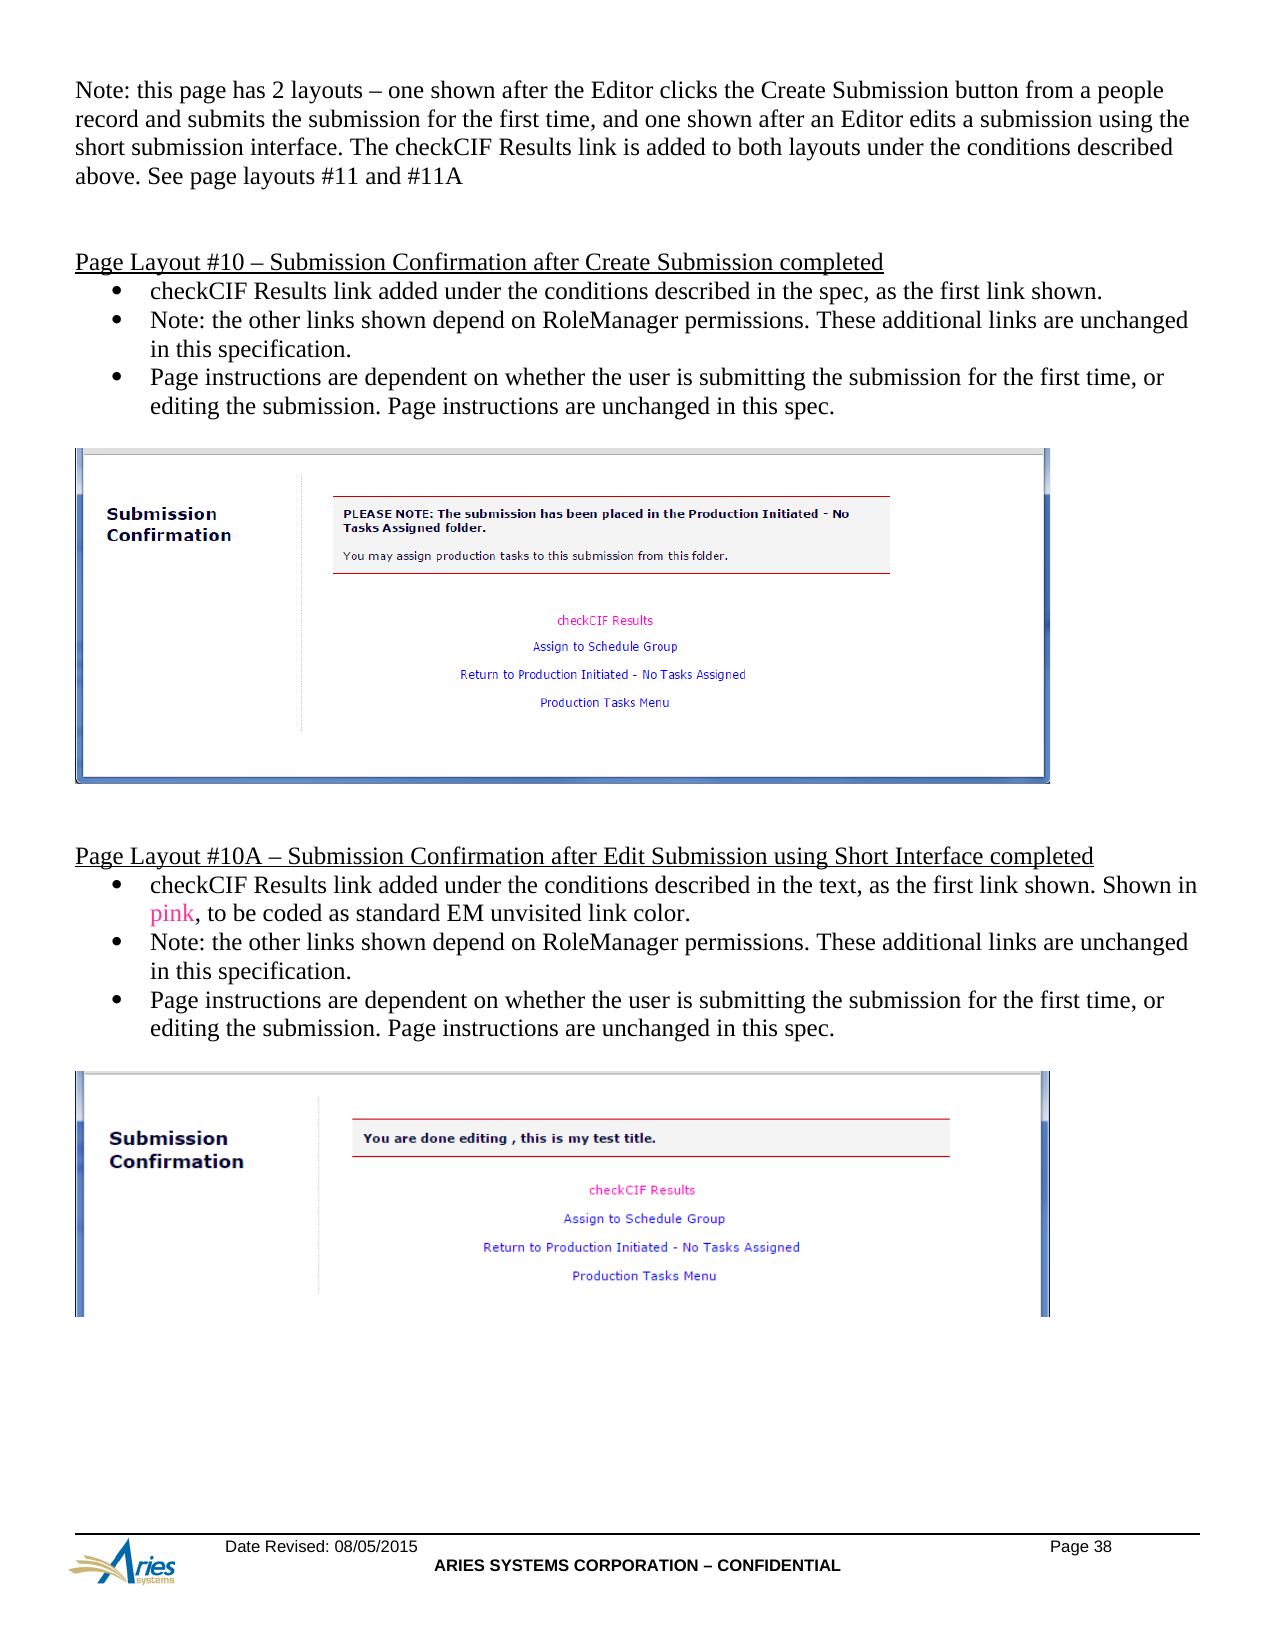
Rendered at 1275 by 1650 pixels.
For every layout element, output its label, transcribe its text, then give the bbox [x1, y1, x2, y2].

list Page instructions are dependent on whether the user is submitting the submission for the first time, or editing the submission. Page instructions are unchanged in this spec. [112, 362, 1200, 420]
text Page Layout #10A – Submission Confirmation after Edit Submission using Short Interface completed [75, 841, 1200, 870]
list Note: the other links shown depend on RoleManager permissions. These additional links are unchanged in this specification. [112, 305, 1200, 362]
picture [68, 1538, 175, 1585]
text Note: this page has 2 layouts – one shown after the Editor clicks the Create Submission button from a people record and submits the submission for the first time, and one shown after an Editor edits a submission using the short submission interface. The checkCIF Results link is added to both layouts under the conditions described above. See page layouts #11 and #11A [75, 75, 1200, 190]
picture [75, 448, 1050, 784]
picture [75, 1071, 1050, 1317]
text Page Layout #10 – Submission Confirmation after Create Submission completed [75, 247, 1200, 276]
list checkCIF Results link added under the conditions described in the text, as the first link shown. Shown in pink, to be coded as standard EM unvisited link color. [112, 870, 1200, 927]
list Note: the other links shown depend on RoleManager permissions. These additional links are unchanged in this specification. [112, 927, 1200, 985]
list Page instructions are dependent on whether the user is submitting the submission for the first time, or editing the submission. Page instructions are unchanged in this spec. [112, 985, 1200, 1042]
list checkCIF Results link added under the conditions described in the spec, as the first link shown. [112, 276, 1200, 305]
